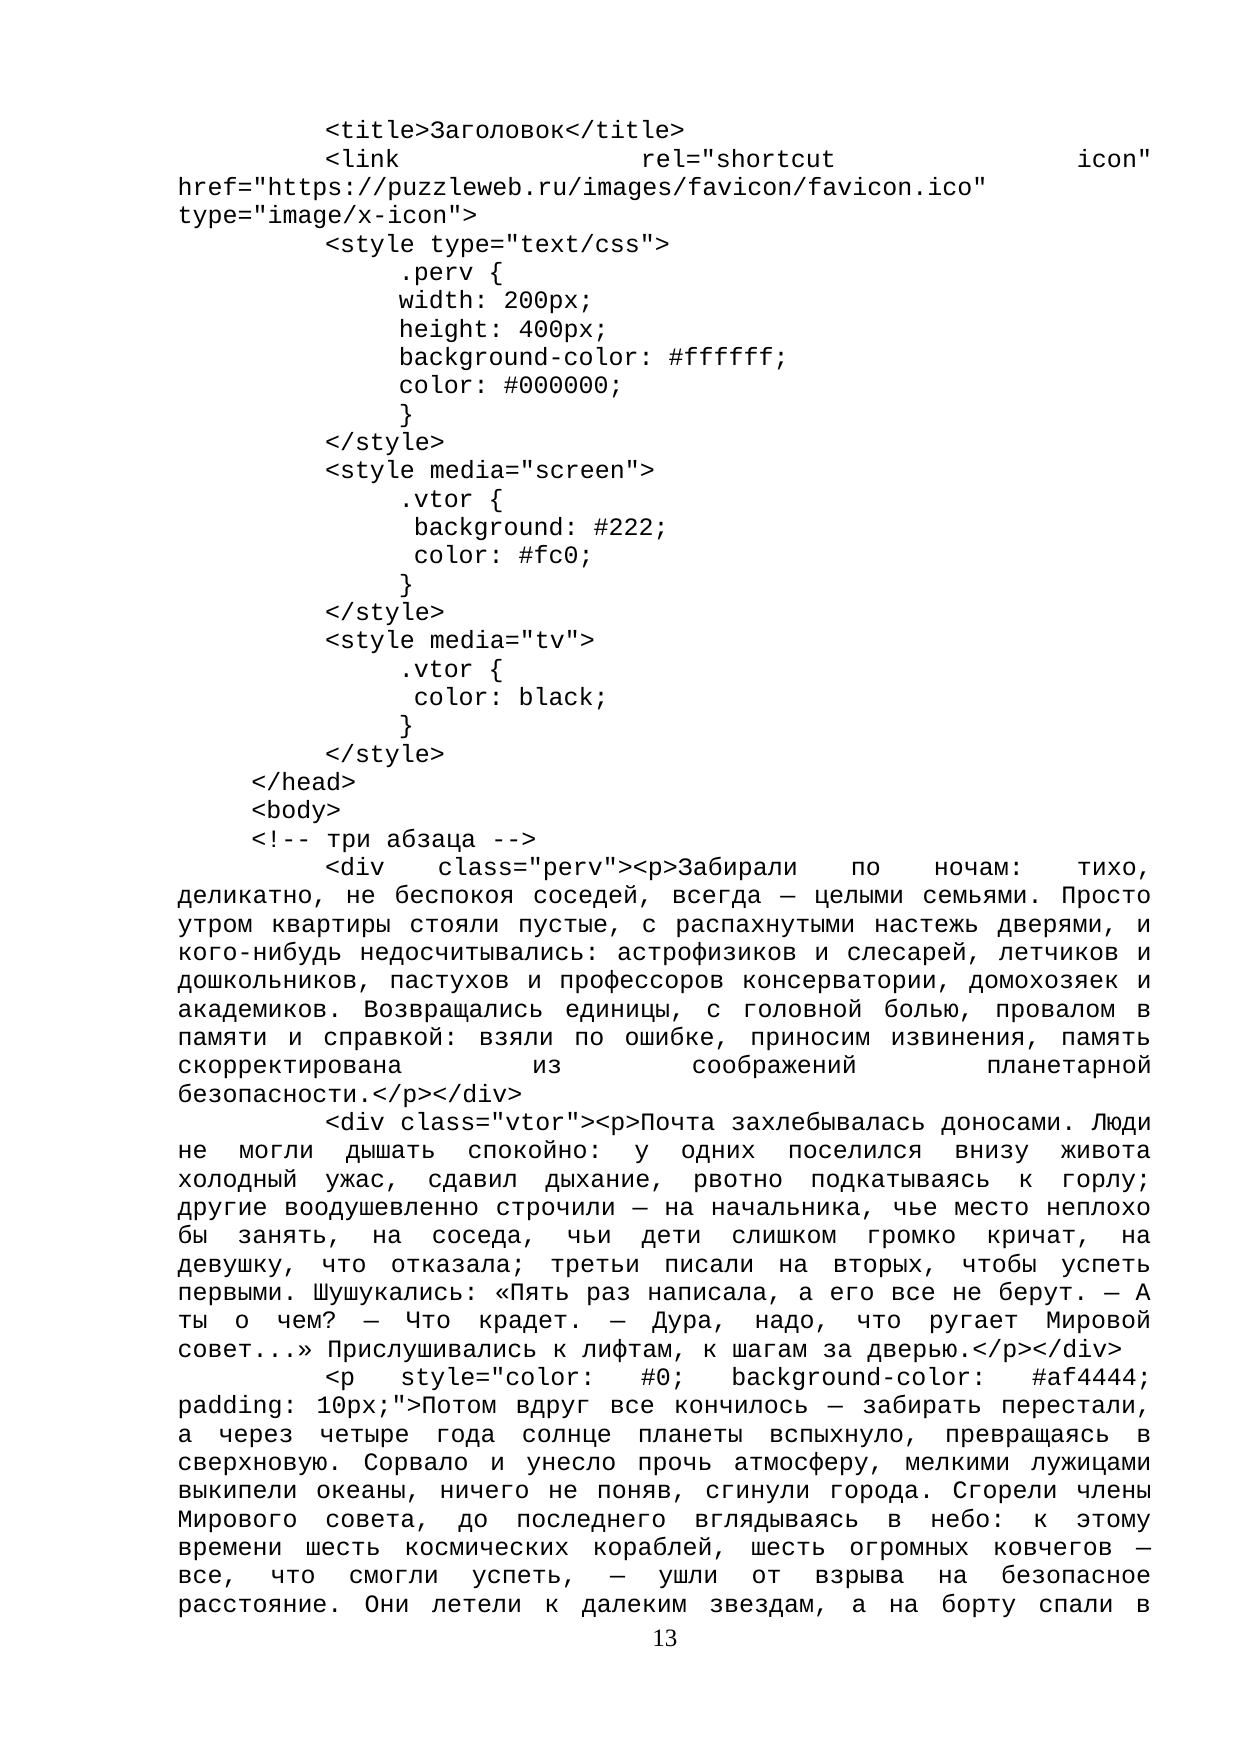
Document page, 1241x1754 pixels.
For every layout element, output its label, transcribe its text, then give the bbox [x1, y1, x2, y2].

text <body> [177, 798, 1152, 826]
text </head> [177, 770, 1152, 798]
text </style> [177, 600, 1152, 628]
text <!-- три абзаца --> [177, 826, 1152, 855]
text <style type="text/css"> [177, 231, 1152, 260]
text background: #222; [177, 515, 1152, 543]
text color: #000000; [177, 373, 1152, 401]
text <style media="tv"> [177, 628, 1152, 656]
text <style media="screen"> [177, 458, 1152, 486]
text .vtor { [177, 486, 1152, 515]
text .perv { [177, 260, 1152, 288]
text } [177, 713, 1152, 741]
text color: #fc0; [177, 543, 1152, 571]
text height: 400px; [177, 316, 1152, 345]
text background-color: #ffffff; [177, 345, 1152, 373]
text <title>Заголовок</title> [177, 118, 1152, 146]
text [177, 1365, 1152, 1620]
text </style> [177, 741, 1152, 770]
text color: black; [177, 685, 1152, 713]
text </style> [177, 430, 1152, 458]
text } [177, 401, 1152, 430]
text <div class="perv"><p>Забирали по ночам: тихо, деликатно, не беспокоя соседей, всегда — целыми семьями. Просто утром квартиры стояли пустые, с распахнутыми настежь дверями, и кого-нибудь недосчитывались: астрофизиков и слесарей, летчиков и дошкольников, пастухов и профессоров консерватории, домохозяек и академиков. Возвращались единицы, с головной болью, провалом в памяти и справкой: взяли по ошибке, приносим извинения, память скорректирована из соображений планетарной безопасности.</p></div> [177, 855, 1152, 1110]
text width: 200px; [177, 288, 1152, 316]
text <link rel="shortcut icon" href="https://puzzleweb.ru/images/favicon/favicon.ico" type="image/x-icon"> [177, 146, 1152, 231]
text } [177, 571, 1152, 600]
text <div class="vtor"><p>Почта захлебывалась доносами. Люди не могли дышать спокойно: у одних поселился внизу живота холодный ужас, сдавил дыхание, рвотно подкатываясь к горлу; другие воодушевленно строчили — на начальника, чье место неплохо бы занять, на соседа, чьи дети слишком громко кричат, на девушку, что отказала; третьи писали на вторых, чтобы успеть первыми. Шушукались: «Пять раз написала, а его все не берут. — А ты о чем? — Что крадет. — Дура, надо, что ругает Мировой совет...» Прислушивались к лифтам, к шагам за дверью.</p></div> [177, 1110, 1152, 1365]
text .vtor { [177, 656, 1152, 685]
